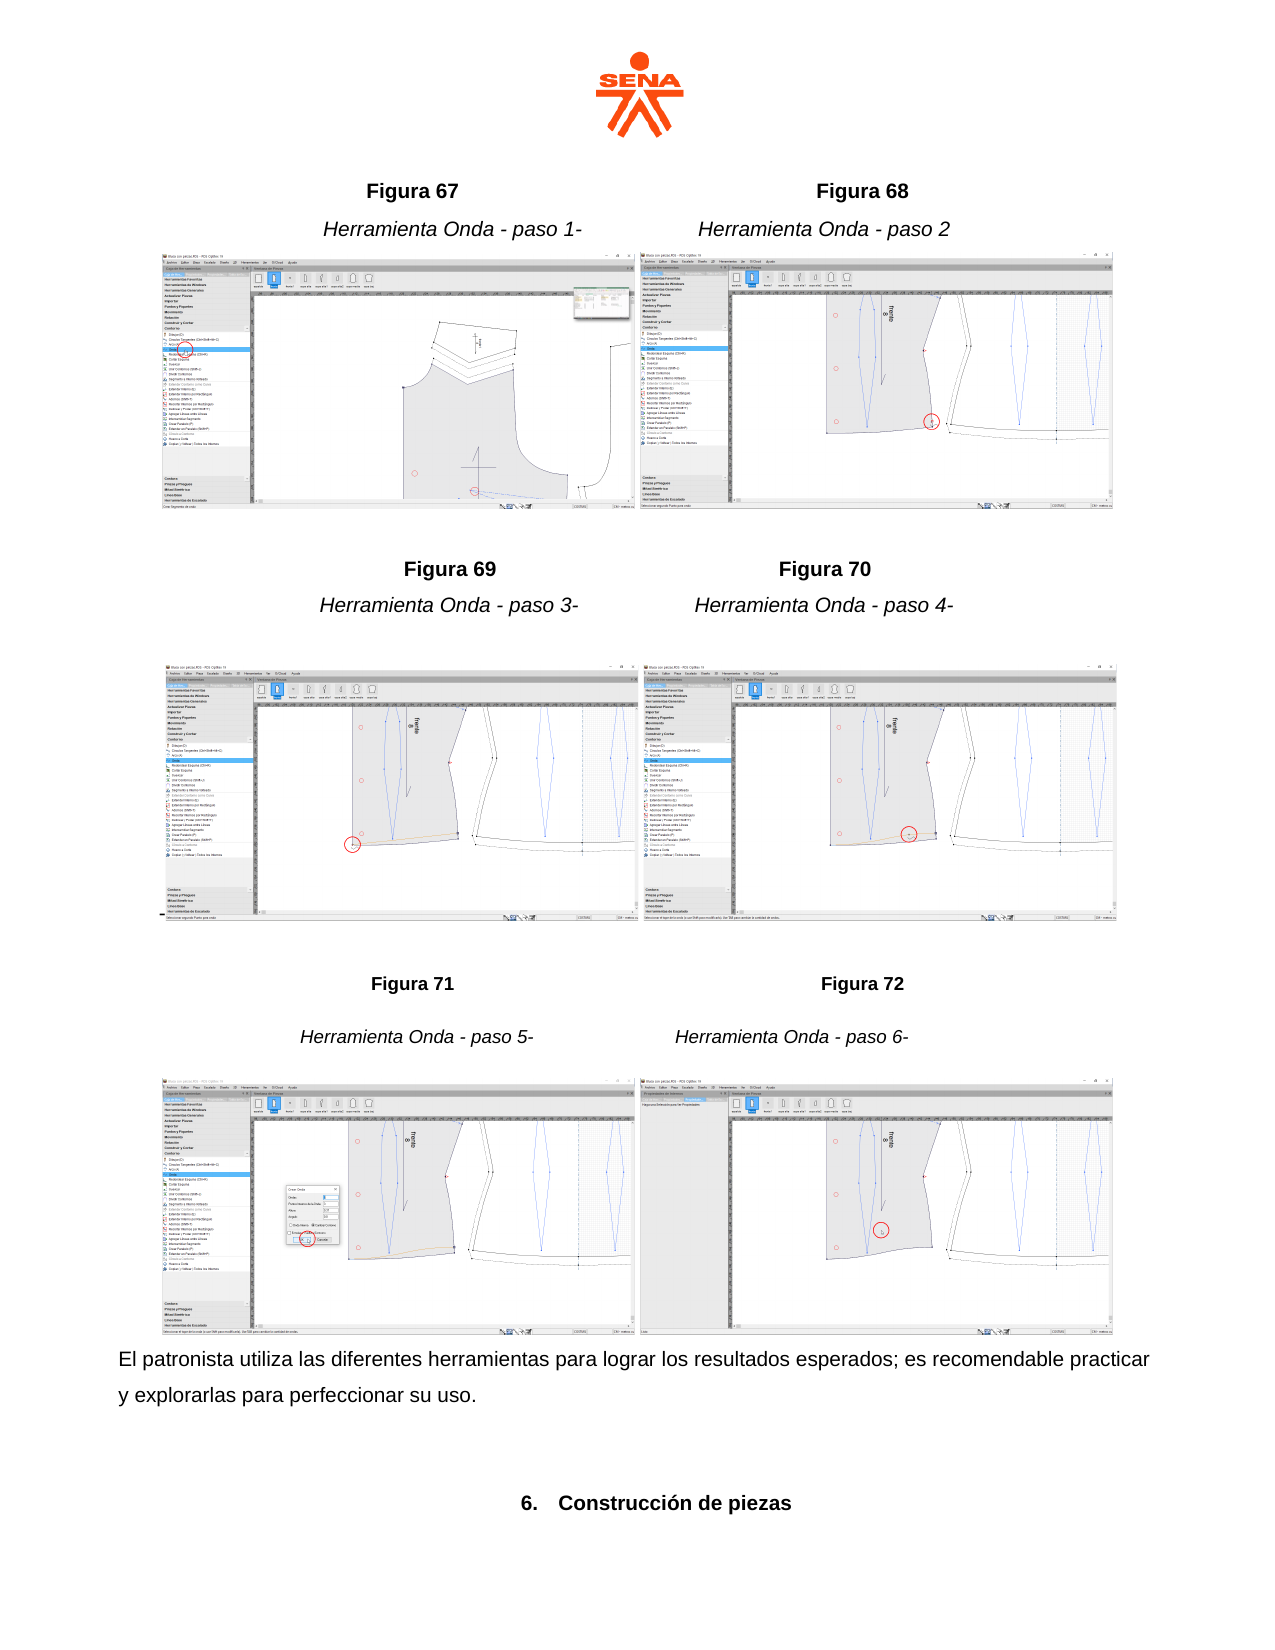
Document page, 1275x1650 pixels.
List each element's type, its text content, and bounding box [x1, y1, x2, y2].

picture [640, 1078, 1113, 1335]
picture [162, 1078, 635, 1335]
text Herramienta Onda - paso 5- Herramienta Onda - paso 6- [118, 1025, 1157, 1047]
text Herramienta Onda - paso 3- Herramienta Onda - paso 4- [118, 592, 1157, 616]
text Figura 67 Figura 68 [118, 177, 1157, 203]
picture [643, 664, 1117, 921]
picture [162, 254, 635, 509]
text Herramienta Onda - paso 1- Herramienta Onda - paso 2 [118, 217, 1157, 241]
text Figura 69 Figura 70 [118, 557, 1157, 581]
list Construcción de piezas [156, 1490, 1157, 1514]
picture [640, 252, 1113, 509]
text Figura 71 Figura 72 [118, 972, 1157, 994]
picture [585, 48, 690, 142]
picture [165, 665, 639, 921]
text El patronista utiliza las diferentes herramientas para lograr los resultados esperados; es recomendable practicar y explorarlas para perfeccionar su uso. [118, 1347, 1157, 1406]
